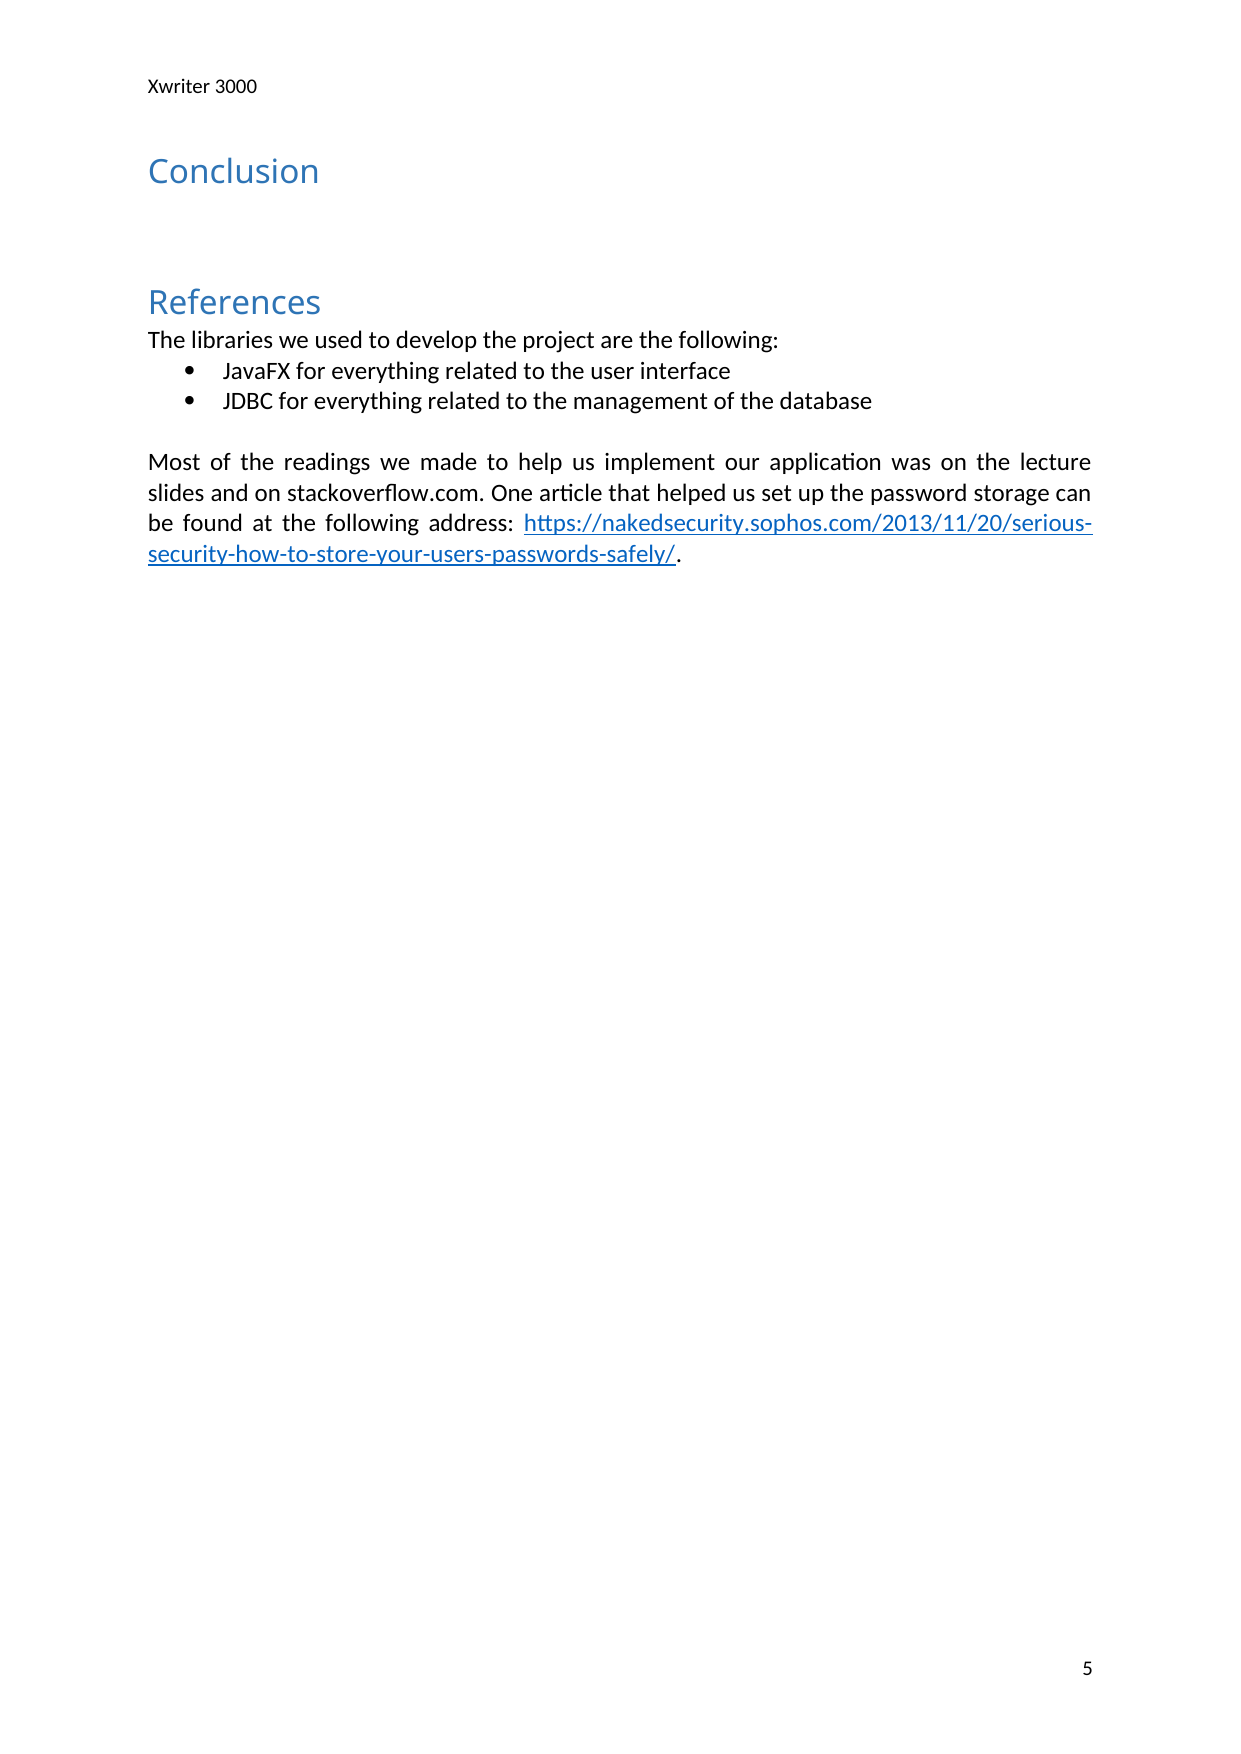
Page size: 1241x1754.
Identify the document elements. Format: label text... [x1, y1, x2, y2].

subtitle References [148, 279, 1093, 324]
text The libraries we used to develop the project are the following: [148, 324, 1093, 355]
list JavaFX for everything related to the user interface [185, 355, 1093, 386]
text Most of the readings we made to help us implement our application was on the lecture slides and on stackoverflow.com. One article that helped us set up the password storage can be found at the following address: https://nakedsecurity.sophos.com/2013/11/20/serious-security-how-to-store-your-users-passwords-safely/. [148, 447, 1093, 569]
list JDBC for everything related to the management of the database [185, 386, 1093, 416]
subtitle Conclusion [148, 148, 1093, 193]
